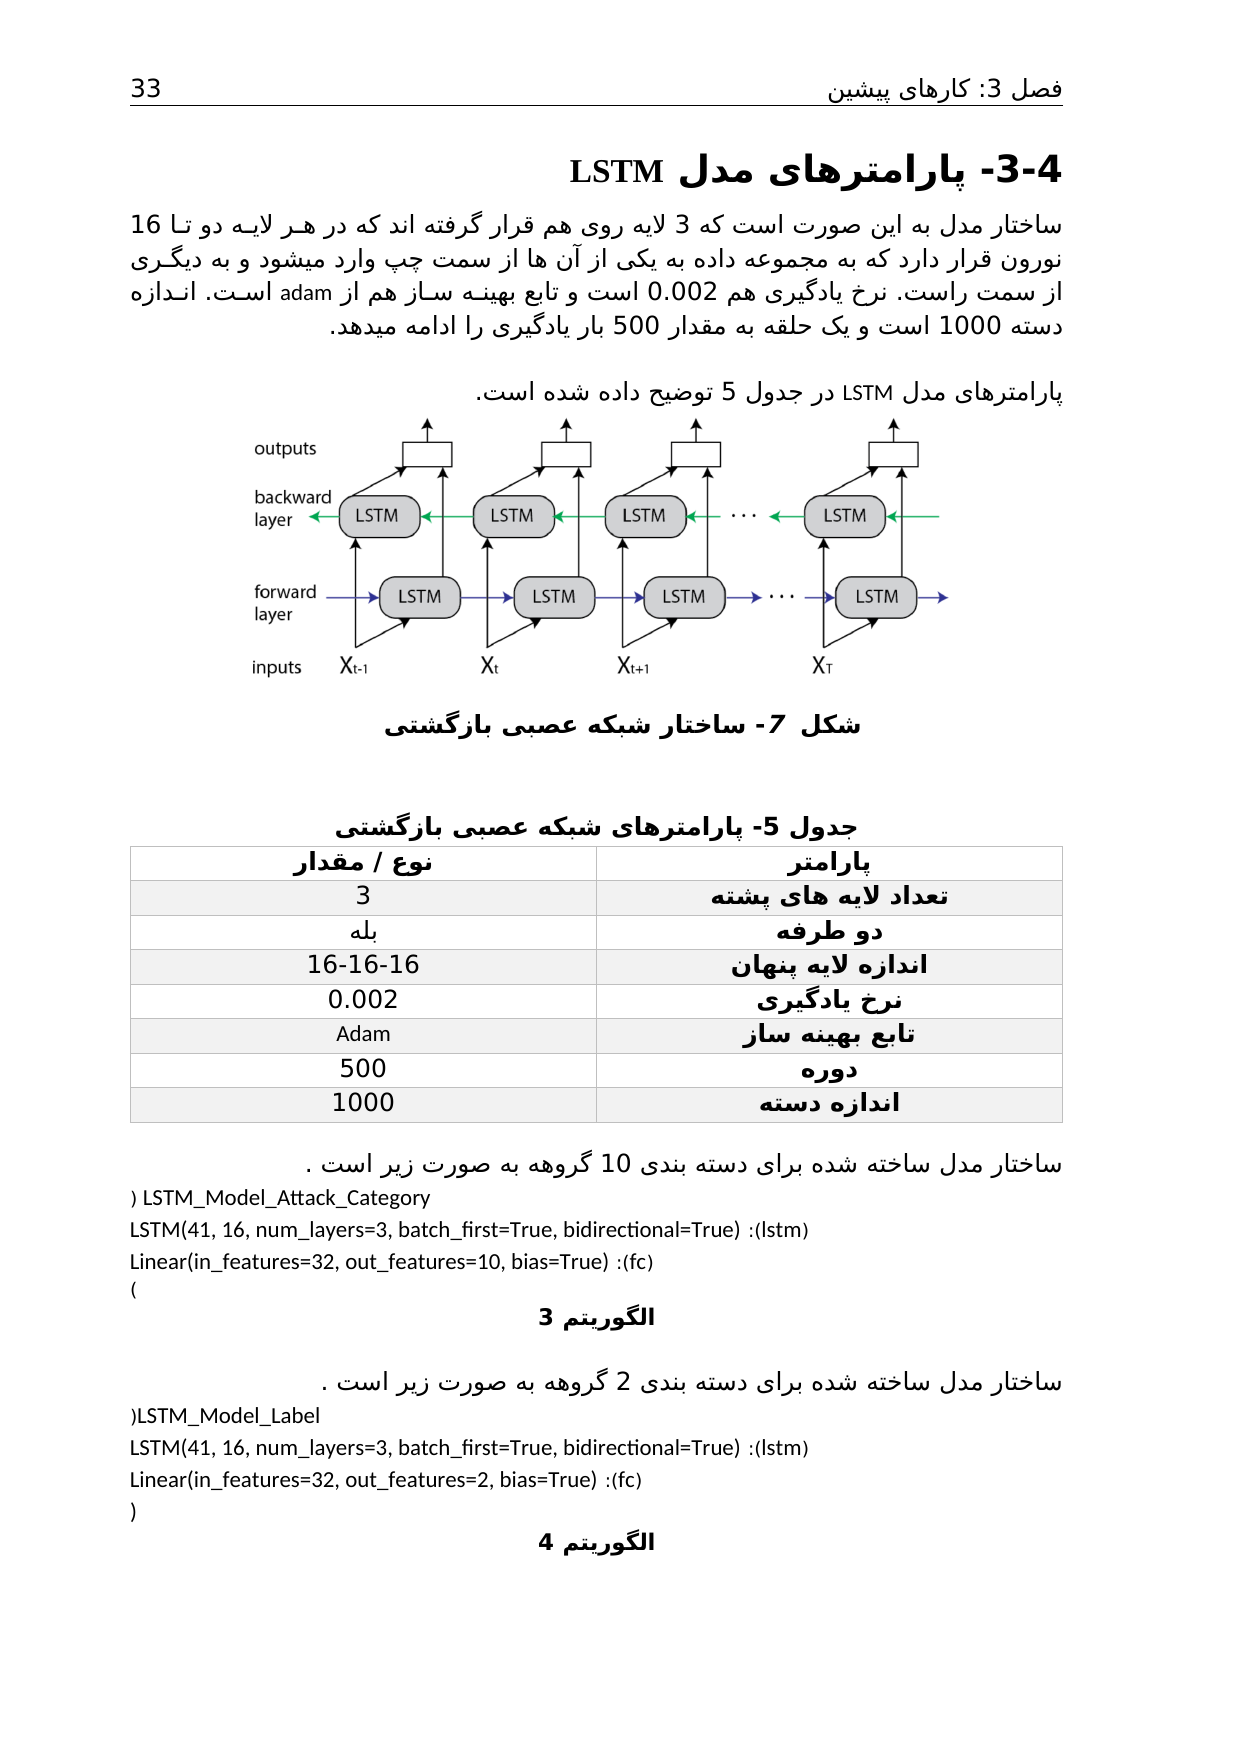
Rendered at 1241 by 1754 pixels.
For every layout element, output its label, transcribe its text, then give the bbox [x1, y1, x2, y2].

text جدول 5- پارامتر‌های شبکه عصبی بازگشتی [130, 812, 1063, 842]
text الگوریتم 3 [130, 1304, 1063, 1331]
table_cell 3 [131, 881, 596, 915]
table_cell دو طرفه [597, 916, 1062, 949]
text (lstm): LSTM(41, 16, num_layers=3, batch_first=True, bidirectional=True) [130, 1433, 1063, 1461]
text (lstm): LSTM(41, 16, num_layers=3, batch_first=True, bidirectional=True) [130, 1215, 1063, 1243]
table_header پارامتر [597, 847, 1062, 880]
table_cell تابع بهینه ساز [597, 1019, 1062, 1053]
text ساختار مدل ساخته شده برای دسته بندی 10 گروهه به صورت زیر است . [130, 1149, 1063, 1178]
table_cell دوره [597, 1054, 1062, 1087]
table_cell 1000 [131, 1088, 596, 1122]
text ) [130, 1279, 1063, 1301]
text ) [130, 1497, 1063, 1525]
table_header نوع / مقدار [131, 847, 596, 880]
table_cell اندازه لایه پنهان [597, 950, 1062, 984]
text پارامترهای مدل LSTM در جدول 5 توضیح داده شده است. [130, 377, 1063, 406]
table_cell 16-16-16 [131, 950, 596, 984]
table_cell Adam [131, 1019, 596, 1053]
text الگوریتم 4 [130, 1529, 1063, 1556]
subtitle 3-4- پارامترهای مدل LSTM [130, 148, 1063, 191]
table_cell اندازه دسته [597, 1088, 1062, 1122]
table_cell تعداد لایه های پشته [597, 881, 1062, 915]
table_cell 0.002 [131, 985, 596, 1018]
text (fc): Linear(in_features=32, out_features=10, bias=True) [130, 1247, 1063, 1275]
text LSTM_Model_Label( [130, 1401, 1063, 1429]
text LSTM_Model_Attack_Category ( [130, 1183, 1063, 1211]
table_cell بله [131, 916, 596, 949]
picture [252, 412, 973, 681]
text ساختار مدل ساخته شده برای دسته بندی 2 گروهه به صورت زیر است . [130, 1367, 1063, 1396]
text ساختار مدل به این صورت است که 3 لایه روی هم قرار گرفته اند که در هر لایه دو تا 16 نورون قرار دارد که به مجموعه داده به یکی از آن ها از سمت چپ وارد میشود و به دیگری از سمت راست. نرخ یادگیری هم 0.002 است و تابع بهینه ساز هم از adam است. اندازه دسته 1000 است و یک حلقه به مقدار 500 بار یادگیری را ادامه میدهد. [130, 210, 1063, 340]
text (fc): Linear(in_features=32, out_features=2, bias=True) [130, 1465, 1063, 1493]
table_cell نرخ یادگیری [597, 985, 1062, 1018]
table_cell 500 [131, 1054, 596, 1087]
